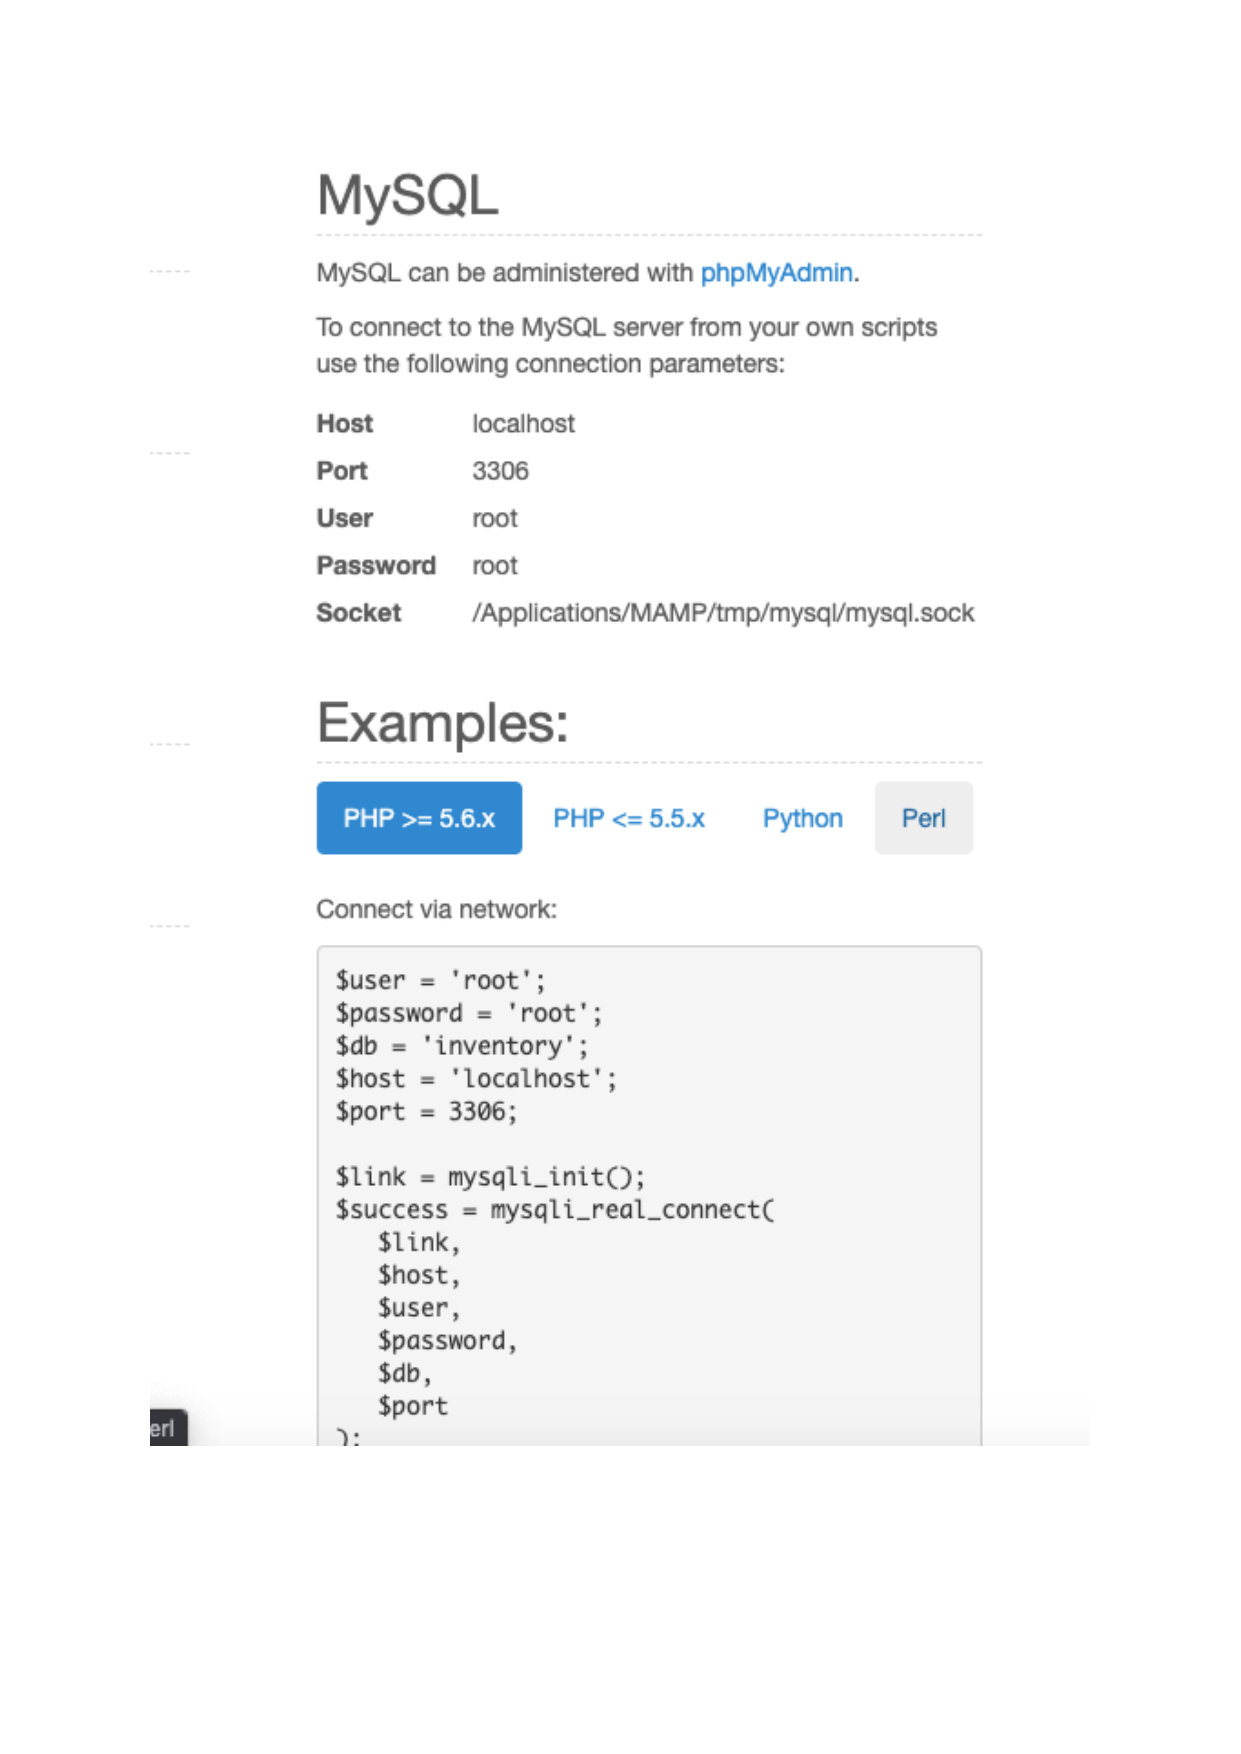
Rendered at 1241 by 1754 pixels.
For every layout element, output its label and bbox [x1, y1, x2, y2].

picture [150, 150, 1090, 1446]
